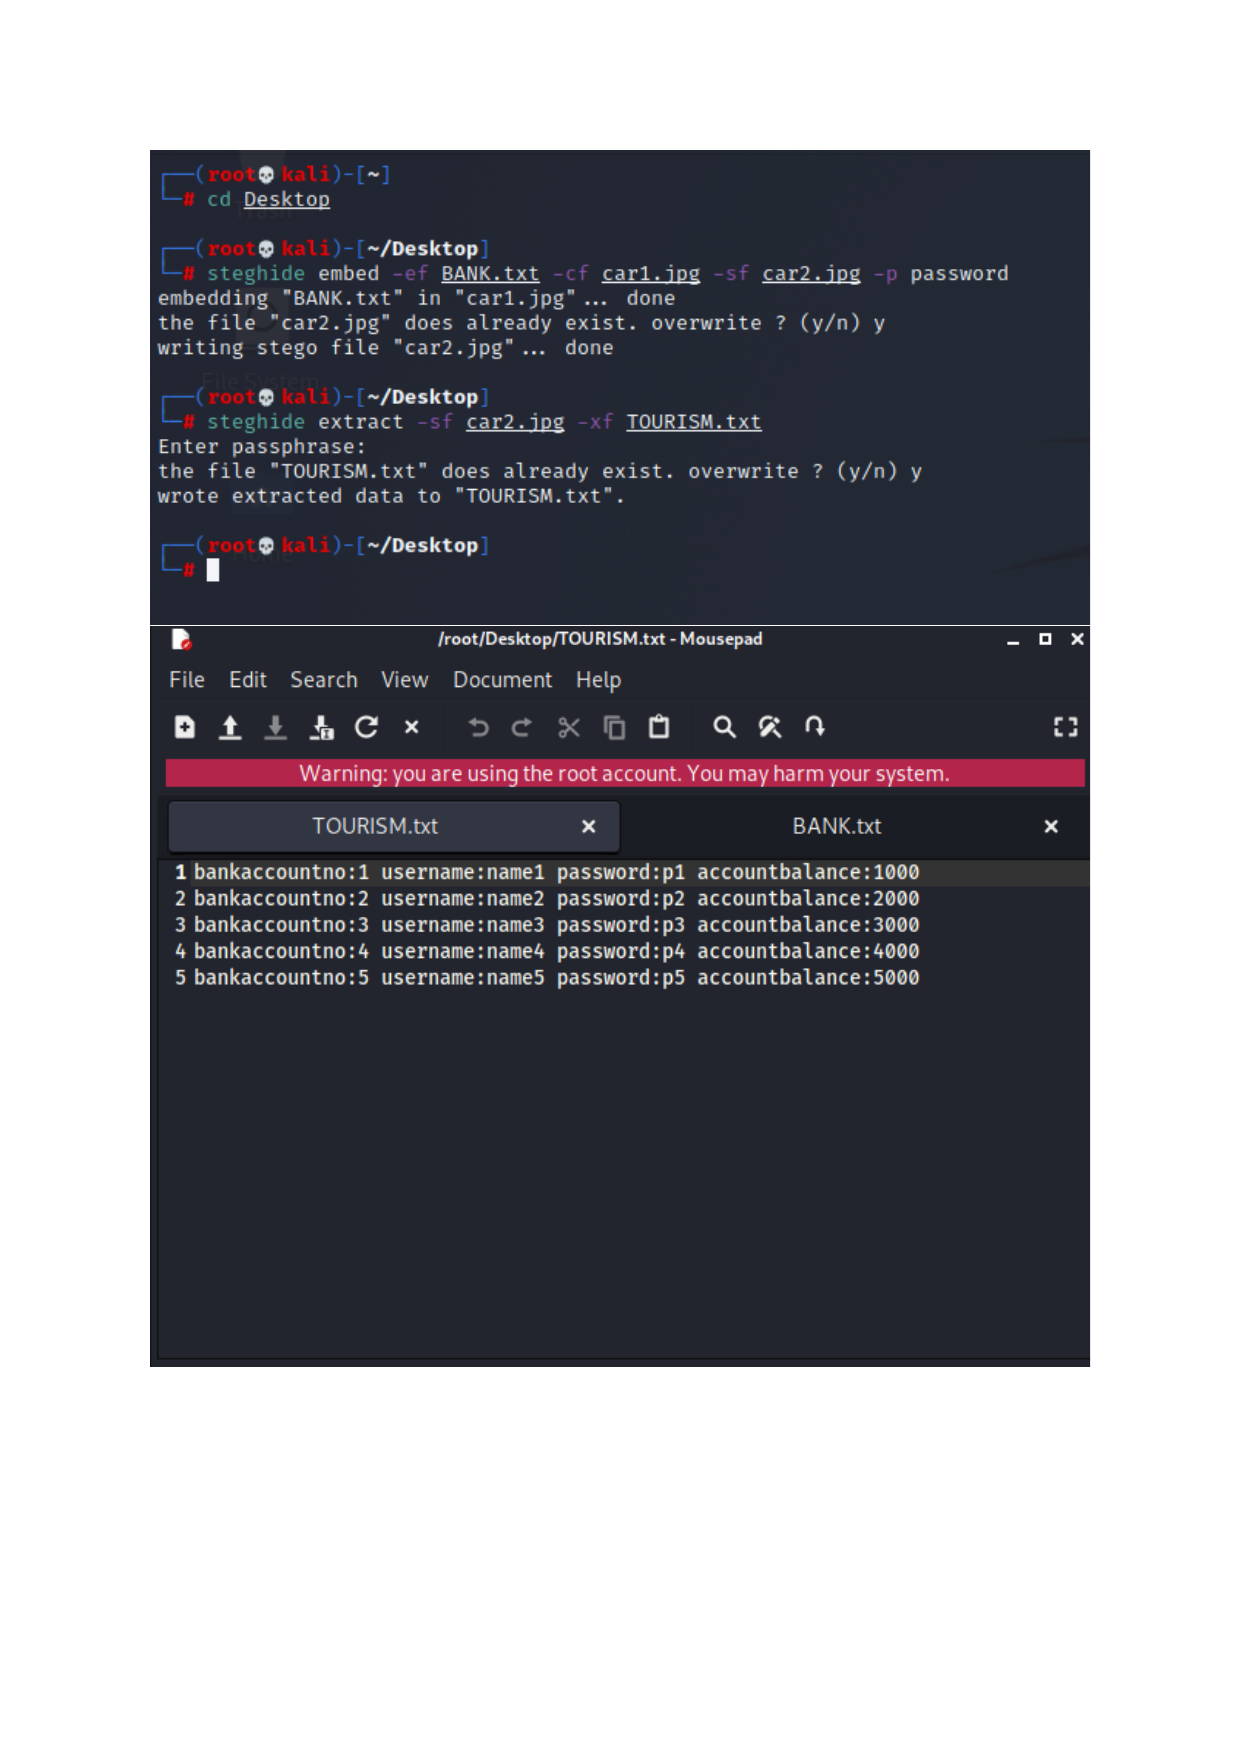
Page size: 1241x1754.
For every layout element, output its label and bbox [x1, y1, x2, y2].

picture [150, 626, 1091, 1367]
picture [150, 150, 1091, 625]
